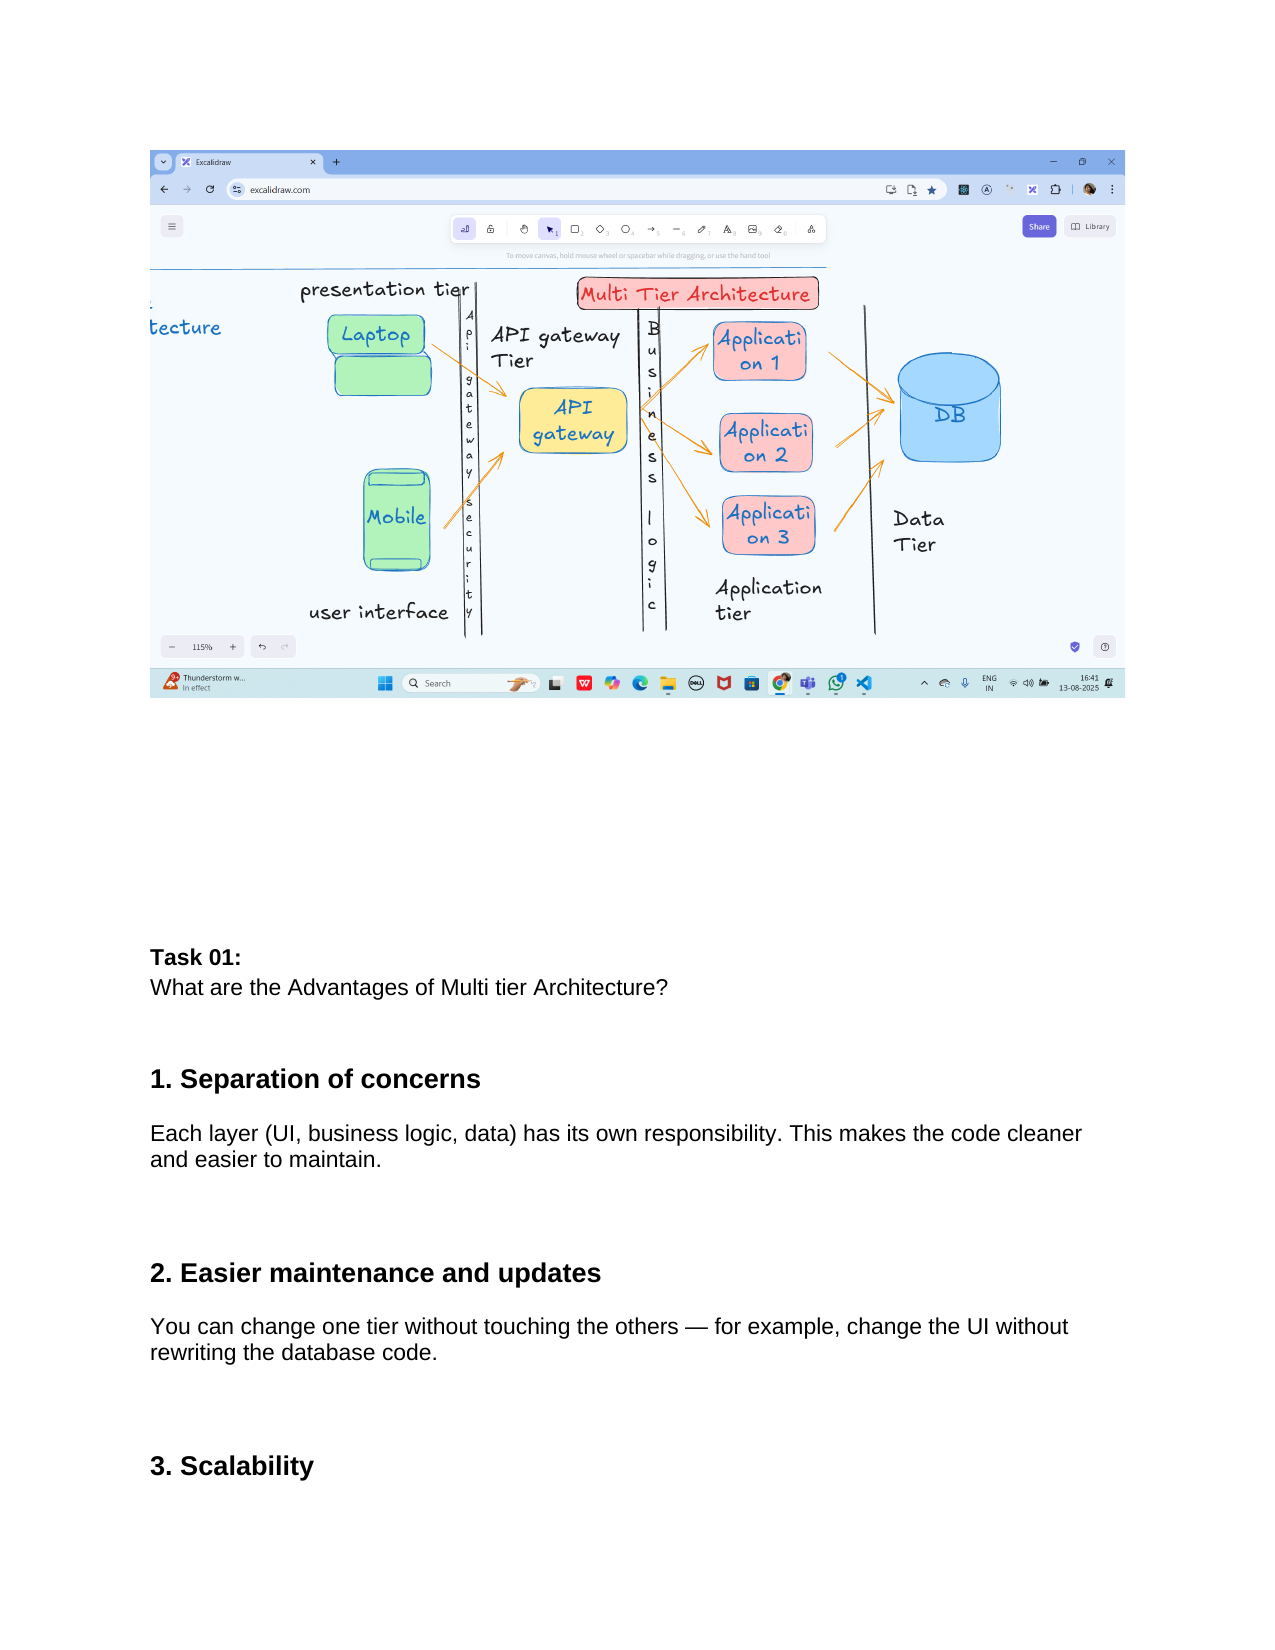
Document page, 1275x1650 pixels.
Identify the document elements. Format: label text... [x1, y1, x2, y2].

subtitle 1. Separation of concerns [150, 1063, 1125, 1094]
text You can change one tier without touching the others — for example, change the UI without rewriting the database code. [150, 1313, 1125, 1366]
subtitle 3. Scalability [150, 1450, 1125, 1481]
picture [150, 150, 1125, 698]
text Task 01: [150, 943, 1125, 970]
text Each layer (UI, business logic, data) has its own responsibility. This makes the code cleaner and easier to maintain. [150, 1119, 1125, 1172]
text What are the Advantages of Multi tier Architecture? [150, 974, 1125, 1000]
subtitle 2. Easier maintenance and updates [150, 1257, 1125, 1288]
